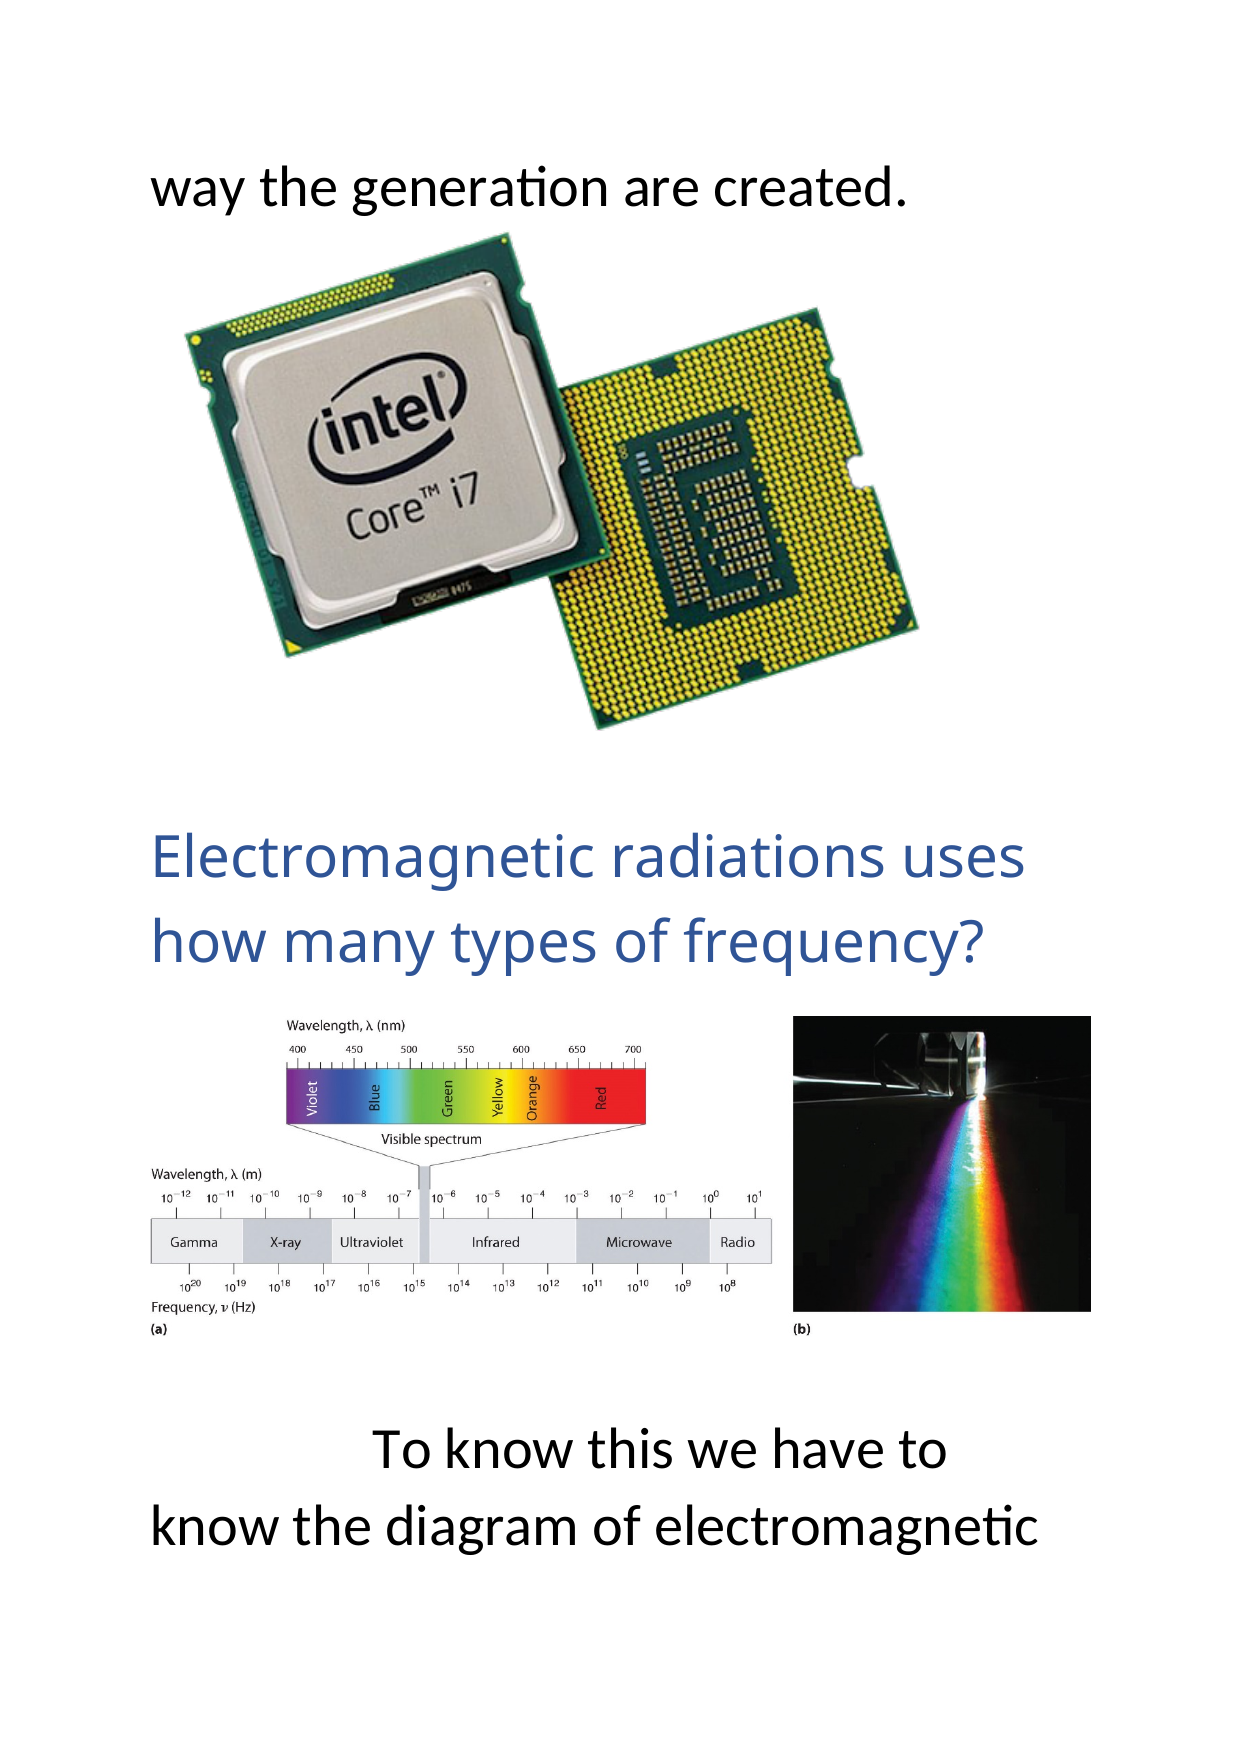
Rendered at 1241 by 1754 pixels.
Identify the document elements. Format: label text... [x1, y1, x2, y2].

picture [150, 226, 951, 739]
subtitle Electromagnetic radiations uses how many types of frequency? [150, 814, 1090, 980]
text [150, 150, 1090, 796]
picture [150, 1016, 1091, 1336]
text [150, 1412, 1090, 1560]
